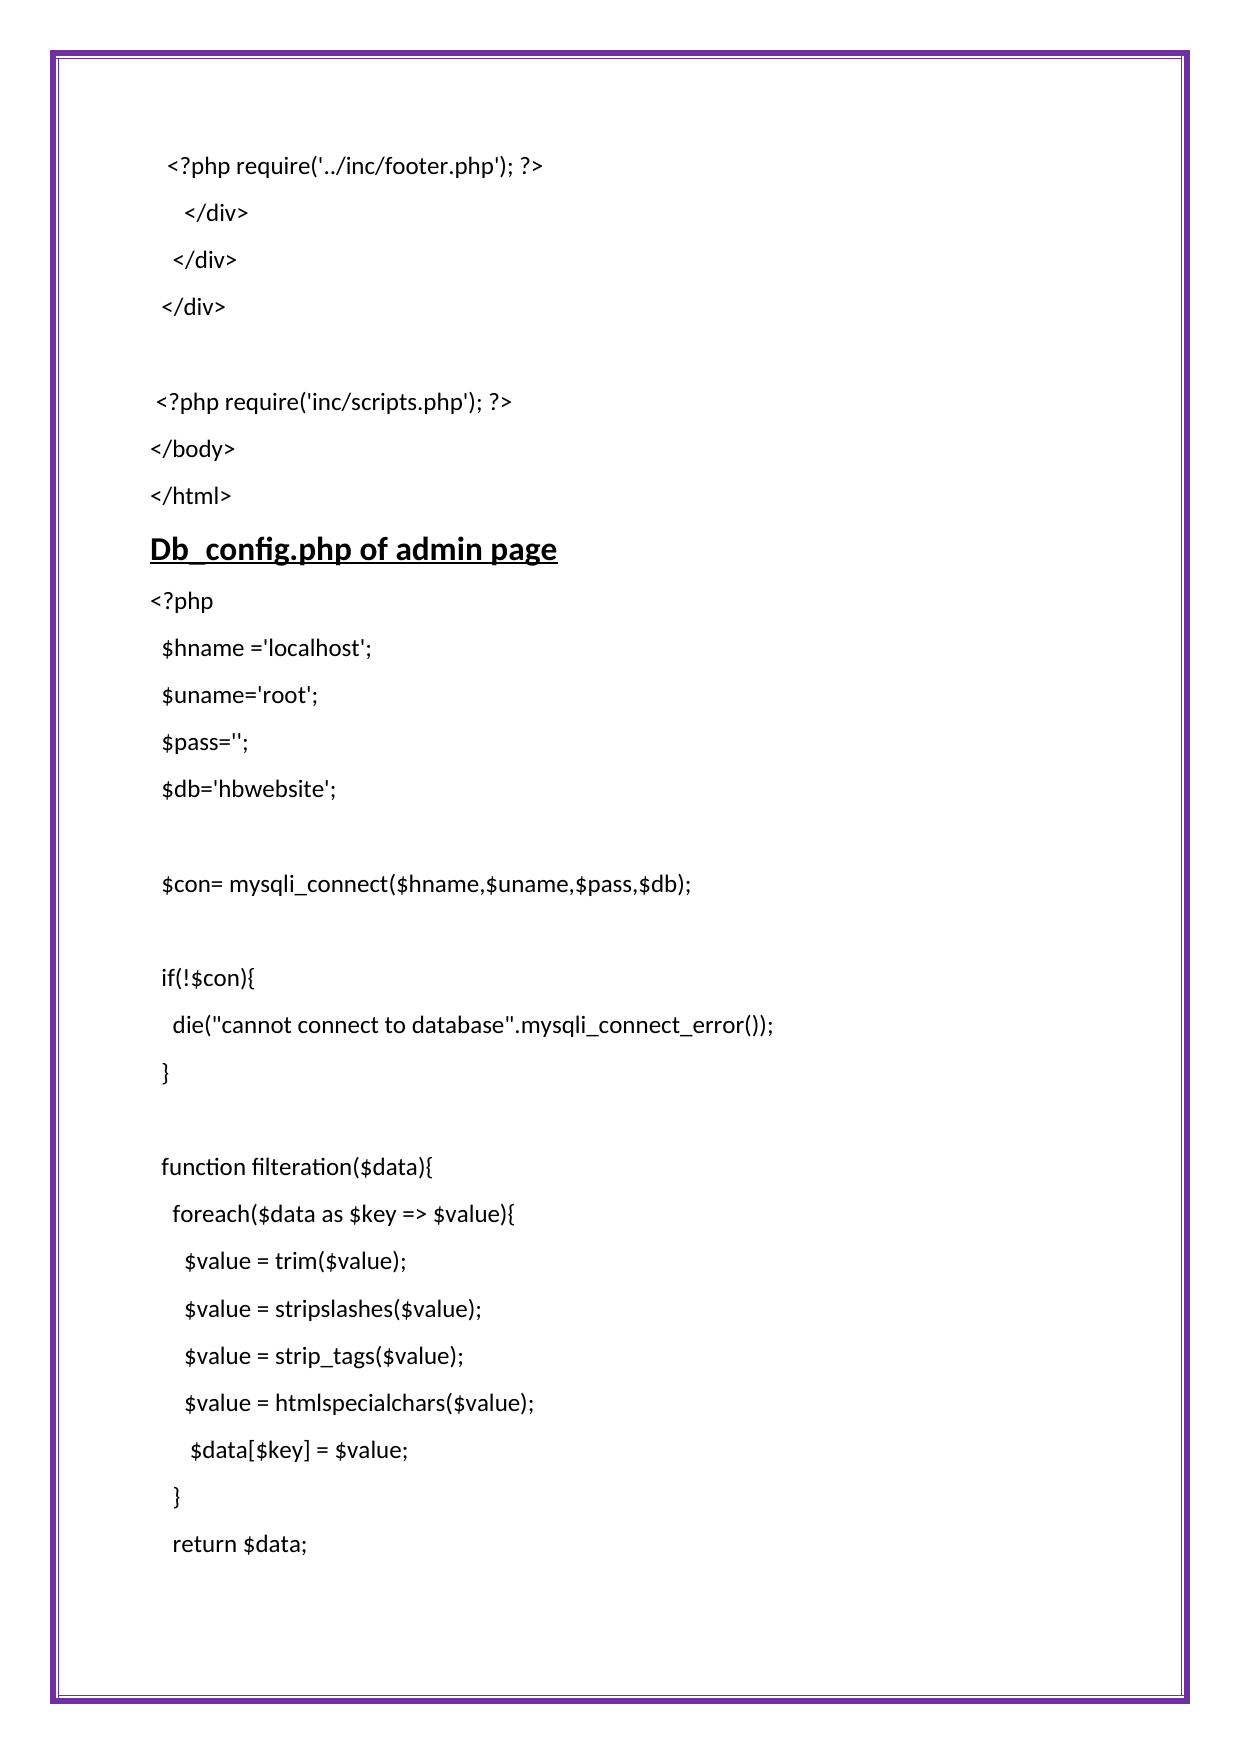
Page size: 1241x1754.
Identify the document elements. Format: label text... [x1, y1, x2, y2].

text function filteration($data){ [150, 1151, 1090, 1182]
text </div> [150, 292, 1090, 322]
text $value = htmlspecialchars($value); [150, 1387, 1090, 1418]
text </div> [150, 197, 1090, 228]
text } [150, 1481, 1090, 1512]
text $db='hbwebsite'; [150, 774, 1090, 804]
text $uname='root'; [150, 679, 1090, 710]
text die("cannot connect to database".mysqli_connect_error()); [150, 1009, 1090, 1040]
text if(!$con){ [150, 962, 1090, 993]
text $pass=''; [150, 726, 1090, 757]
text </div> [150, 244, 1090, 275]
text $value = strip_tags($value); [150, 1340, 1090, 1370]
text } [150, 1057, 1090, 1087]
text return $data; [150, 1529, 1090, 1559]
text $value = trim($value); [150, 1246, 1090, 1276]
text <?php require('../inc/footer.php'); ?> [150, 150, 1090, 181]
text $value = stripslashes($value); [150, 1293, 1090, 1323]
text Db_config.php of admin page [150, 527, 1090, 568]
text <?php require('inc/scripts.php'); ?> [150, 386, 1090, 416]
text <?php [150, 585, 1090, 615]
text </body> [150, 433, 1090, 464]
text $hname ='localhost'; [150, 632, 1090, 663]
text $con= mysqli_connect($hname,$uname,$pass,$db); [150, 868, 1090, 898]
text $data[$key] = $value; [150, 1434, 1090, 1465]
text </html> [150, 480, 1090, 511]
text foreach($data as $key => $value){ [150, 1198, 1090, 1229]
